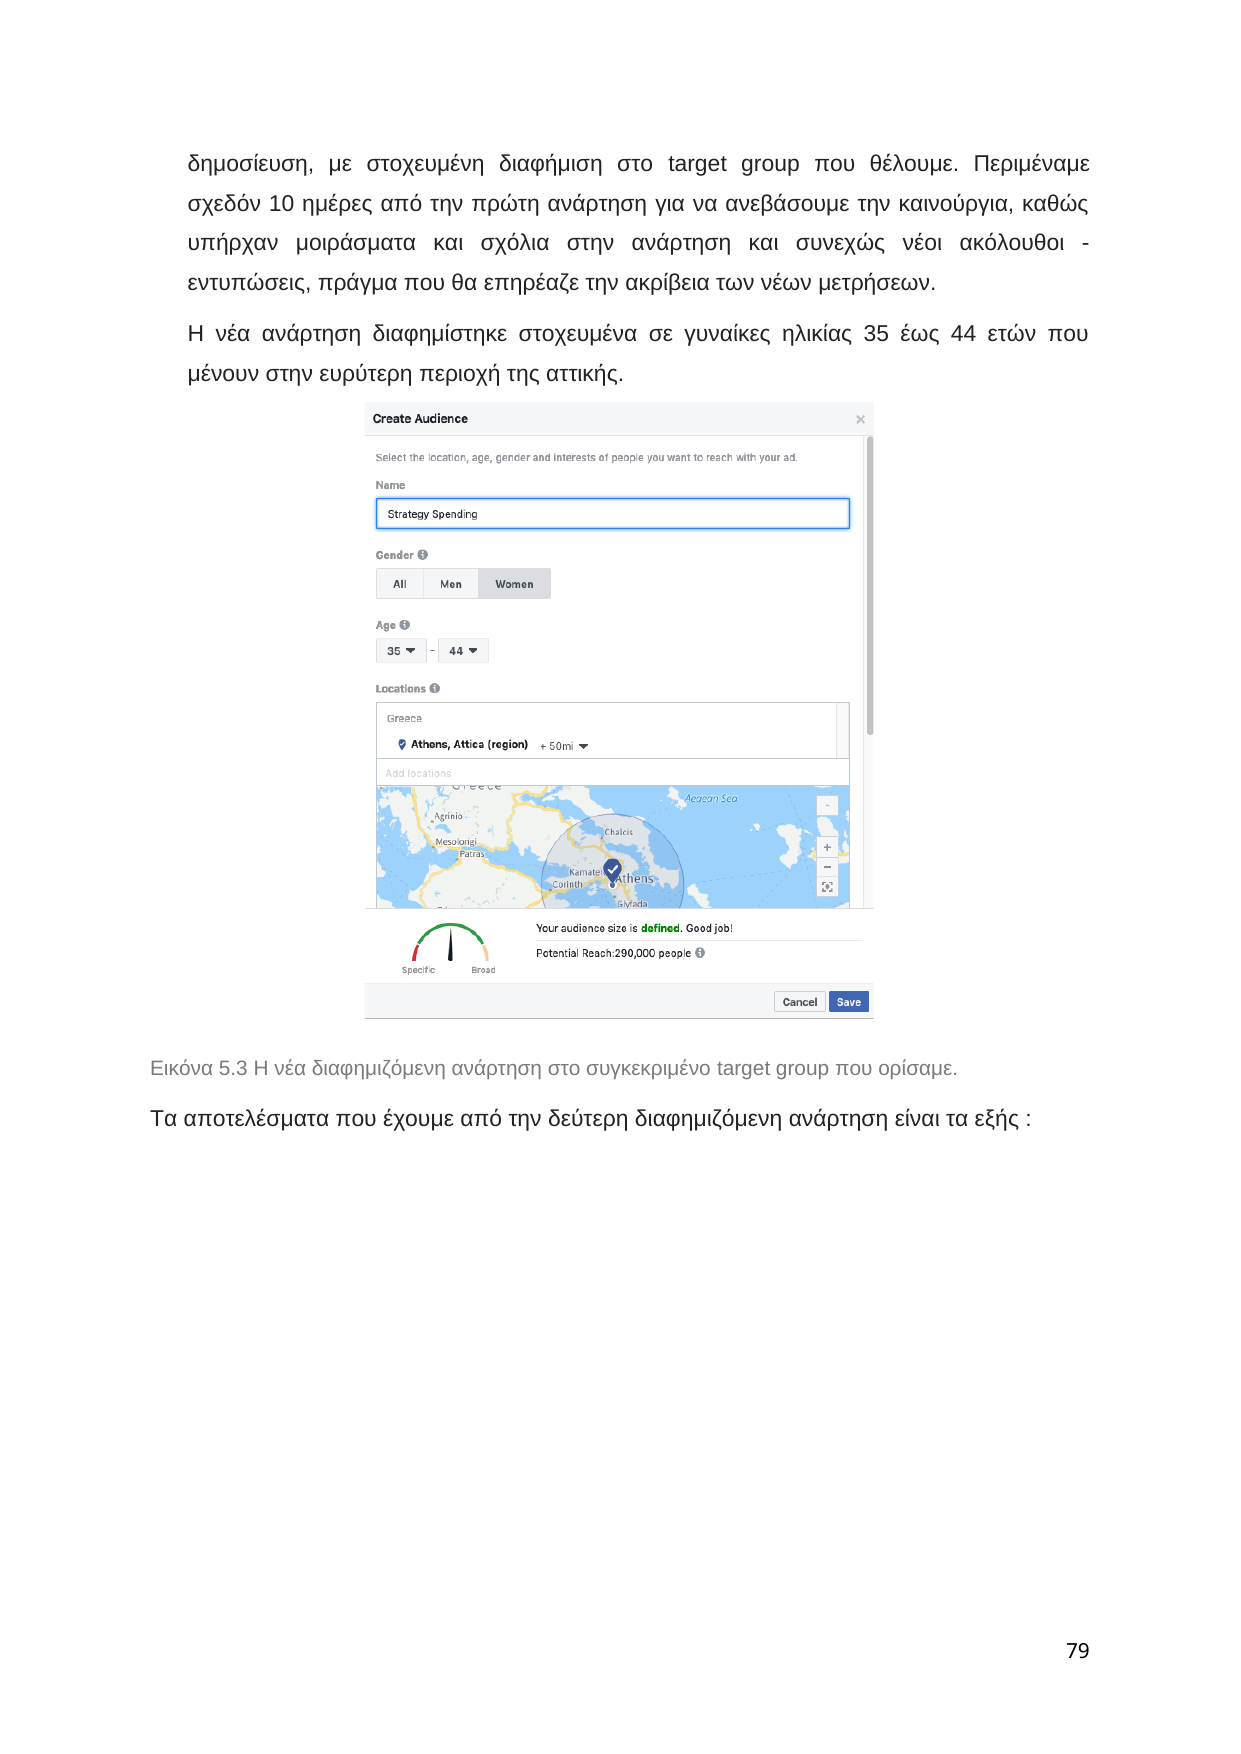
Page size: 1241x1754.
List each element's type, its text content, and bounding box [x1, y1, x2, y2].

picture [364, 402, 874, 1019]
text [187, 150, 1090, 295]
text Τα αποτελέσματα που έχουμε από την δεύτερη διαφημιζόμενη ανάρτηση είναι τα εξής : [150, 1105, 1090, 1131]
text Η νέα ανάρτηση διαφημίστηκε στοχευμένα σε γυναίκες ηλικίας 35 έως 44 ετών που μένουν στην ευρύτερη περιοχή της αττικής. [187, 320, 1090, 386]
